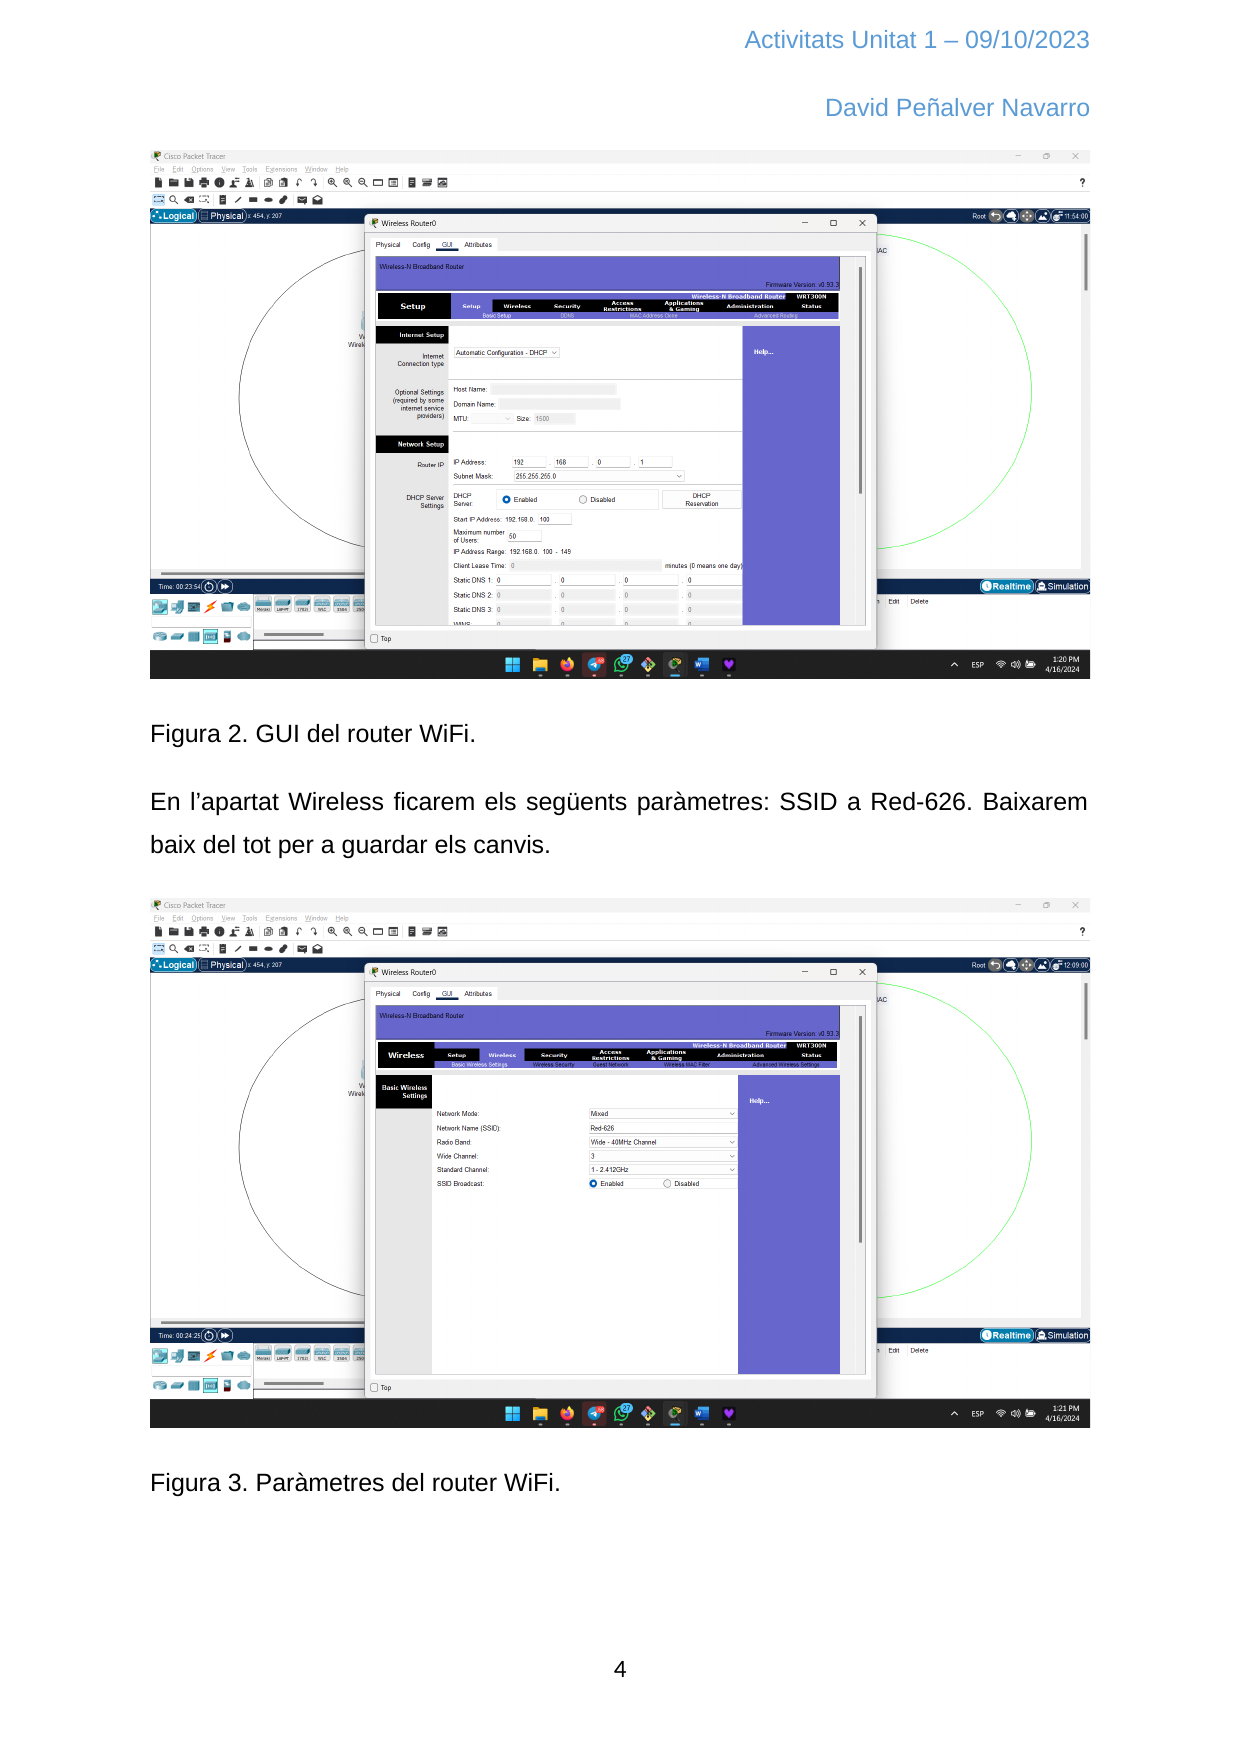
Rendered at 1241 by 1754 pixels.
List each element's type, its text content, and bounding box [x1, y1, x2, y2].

text En l’apartat Wireless ficarem els següents paràmetres: SSID a Red-626. Baixarem baix del tot per a guardar els canvis. [150, 787, 1090, 859]
text Figura 2. GUI del router WiFi. [150, 719, 1090, 748]
text Figura 3. Paràmetres del router WiFi. [150, 1467, 1090, 1496]
picture [150, 150, 1091, 679]
picture [150, 898, 1091, 1428]
